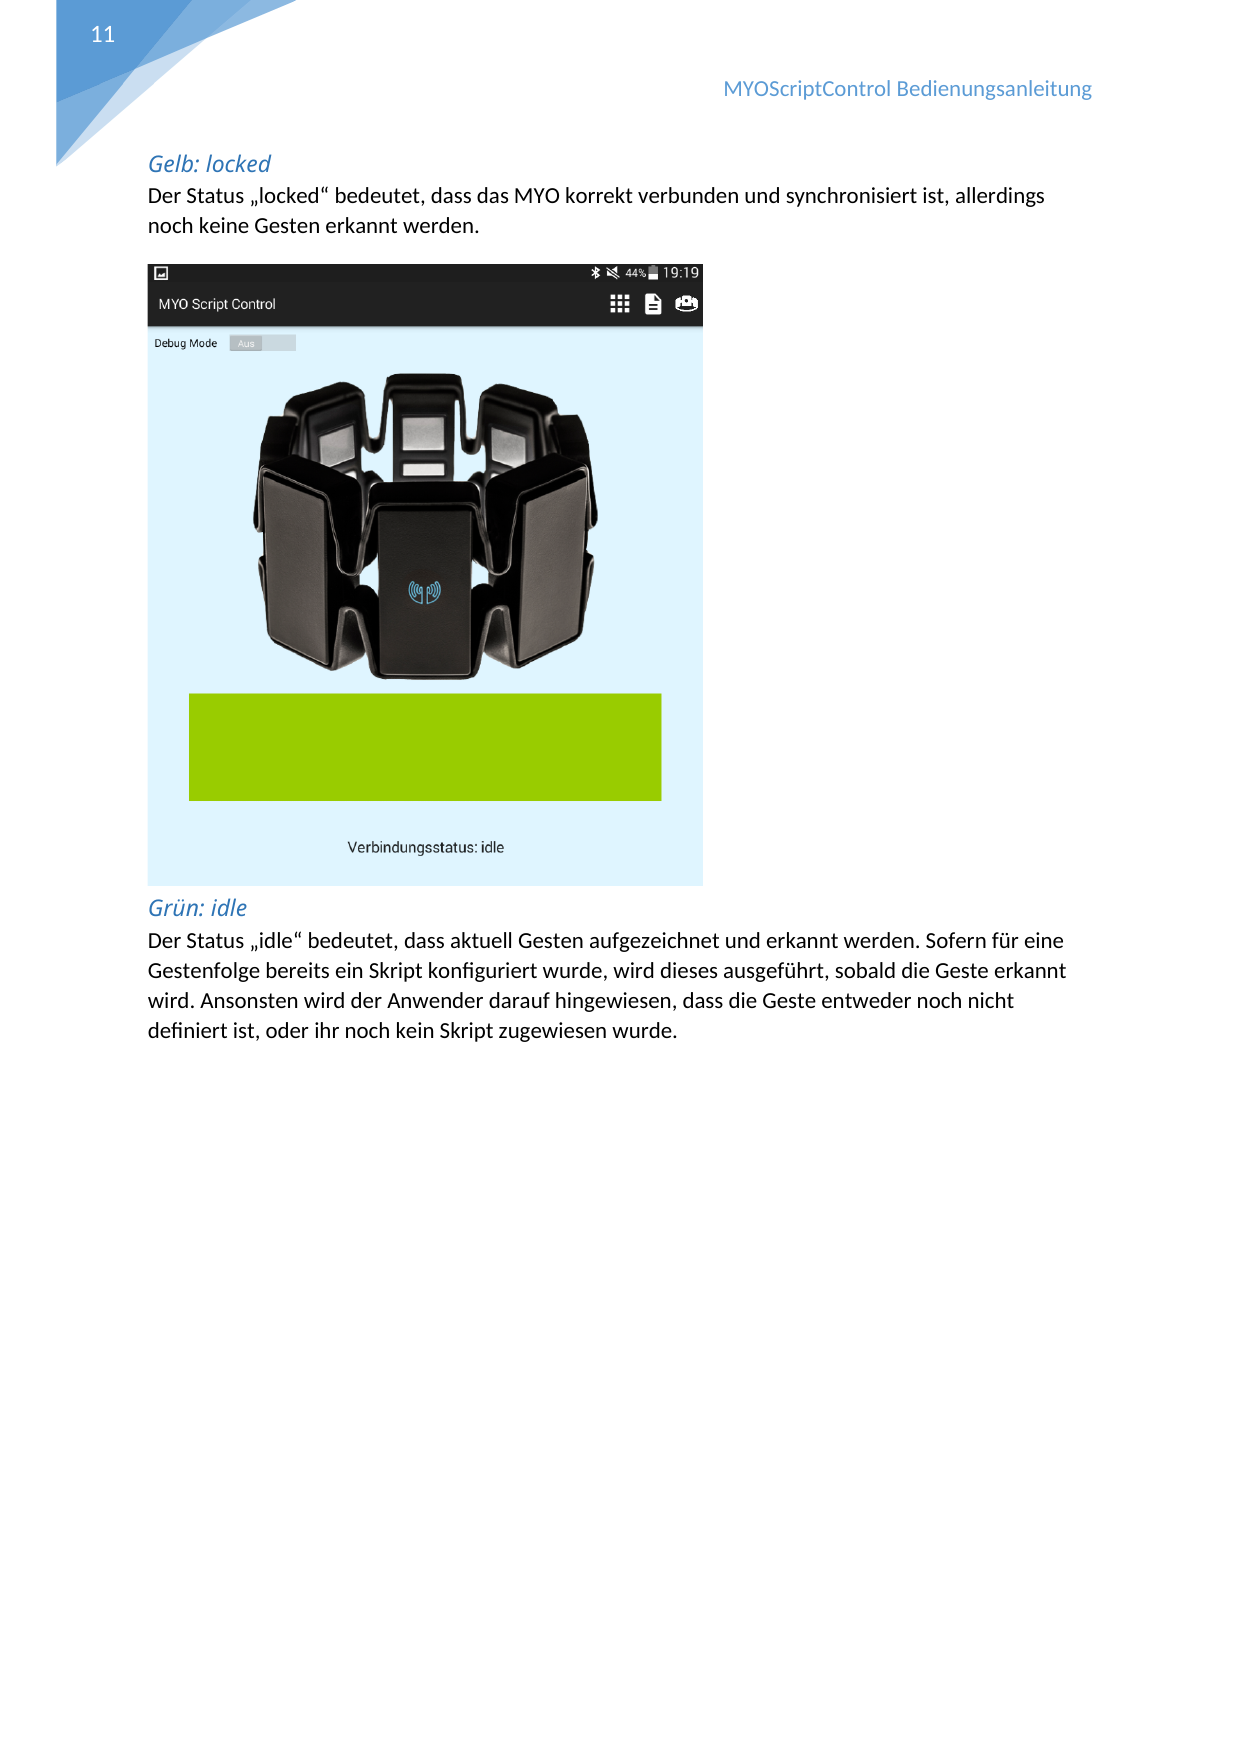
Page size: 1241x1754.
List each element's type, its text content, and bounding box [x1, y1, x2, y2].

text Der Status „locked“ bedeutet, dass das MYO korrekt verbunden und synchronisiert ist, allerdings noch keine Gesten erkannt werden. [148, 181, 1093, 239]
subtitle Gelb: locked [148, 148, 1093, 179]
text Der Status „idle“ bedeutet, dass aktuell Gesten aufgezeichnet und erkannt werden. Sofern für eine Gestenfolge bereits ein Skript konfiguriert wurde, wird dieses ausgeführt, sobald die Geste erkannt wird. Ansonsten wird der Anwender darauf hingewiesen, dass die Geste entweder noch nicht definiert ist, oder ihr noch kein Skript zugewiesen wurde. [148, 926, 1093, 1045]
subtitle Grün: idle [148, 892, 1093, 923]
picture [147, 264, 703, 886]
picture [56, 0, 298, 168]
